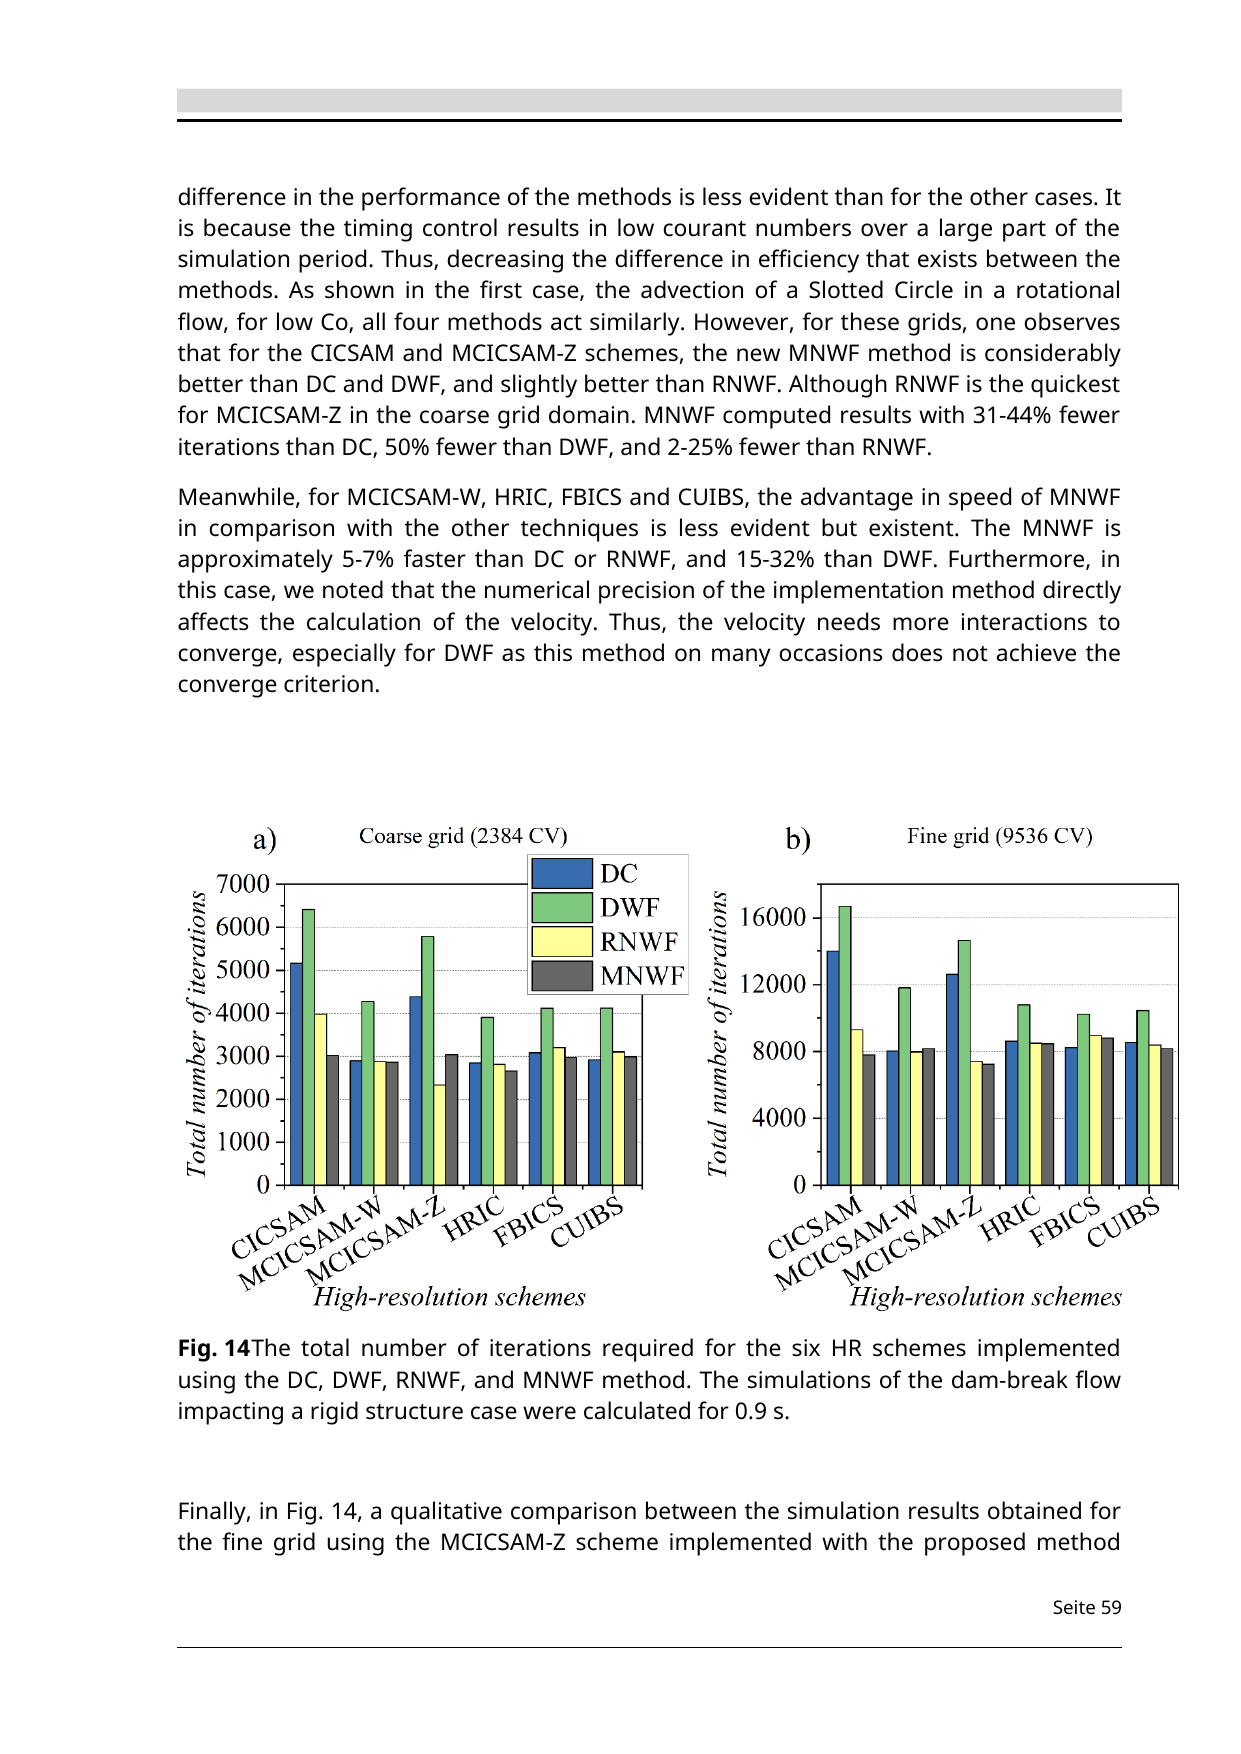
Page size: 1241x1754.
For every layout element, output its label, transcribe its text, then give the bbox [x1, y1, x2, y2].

text Meanwhile, for MCICSAM-W, HRIC, FBICS and CUIBS, the advantage in speed of MNWF in comparison with the other techniques is less evident but existent. The MNWF is approximately 5-7% faster than DC or RNWF, and 15-32% than DWF. Furthermore, in this case, we noted that the numerical precision of the implementation method directly affects the calculation of the velocity. Thus, the velocity needs more interactions to converge, especially for DWF as this method on many occasions does not achieve the converge criterion. [177, 481, 1122, 699]
text Fig. 14 The total number of iterations required for the six HR schemes implemented using the DC, DWF, RNWF, and MNWF method. The simulations of the dam-break flow impacting a rigid structure case were calculated for 0.9 s. [177, 1332, 1122, 1426]
picture [177, 818, 1181, 1314]
